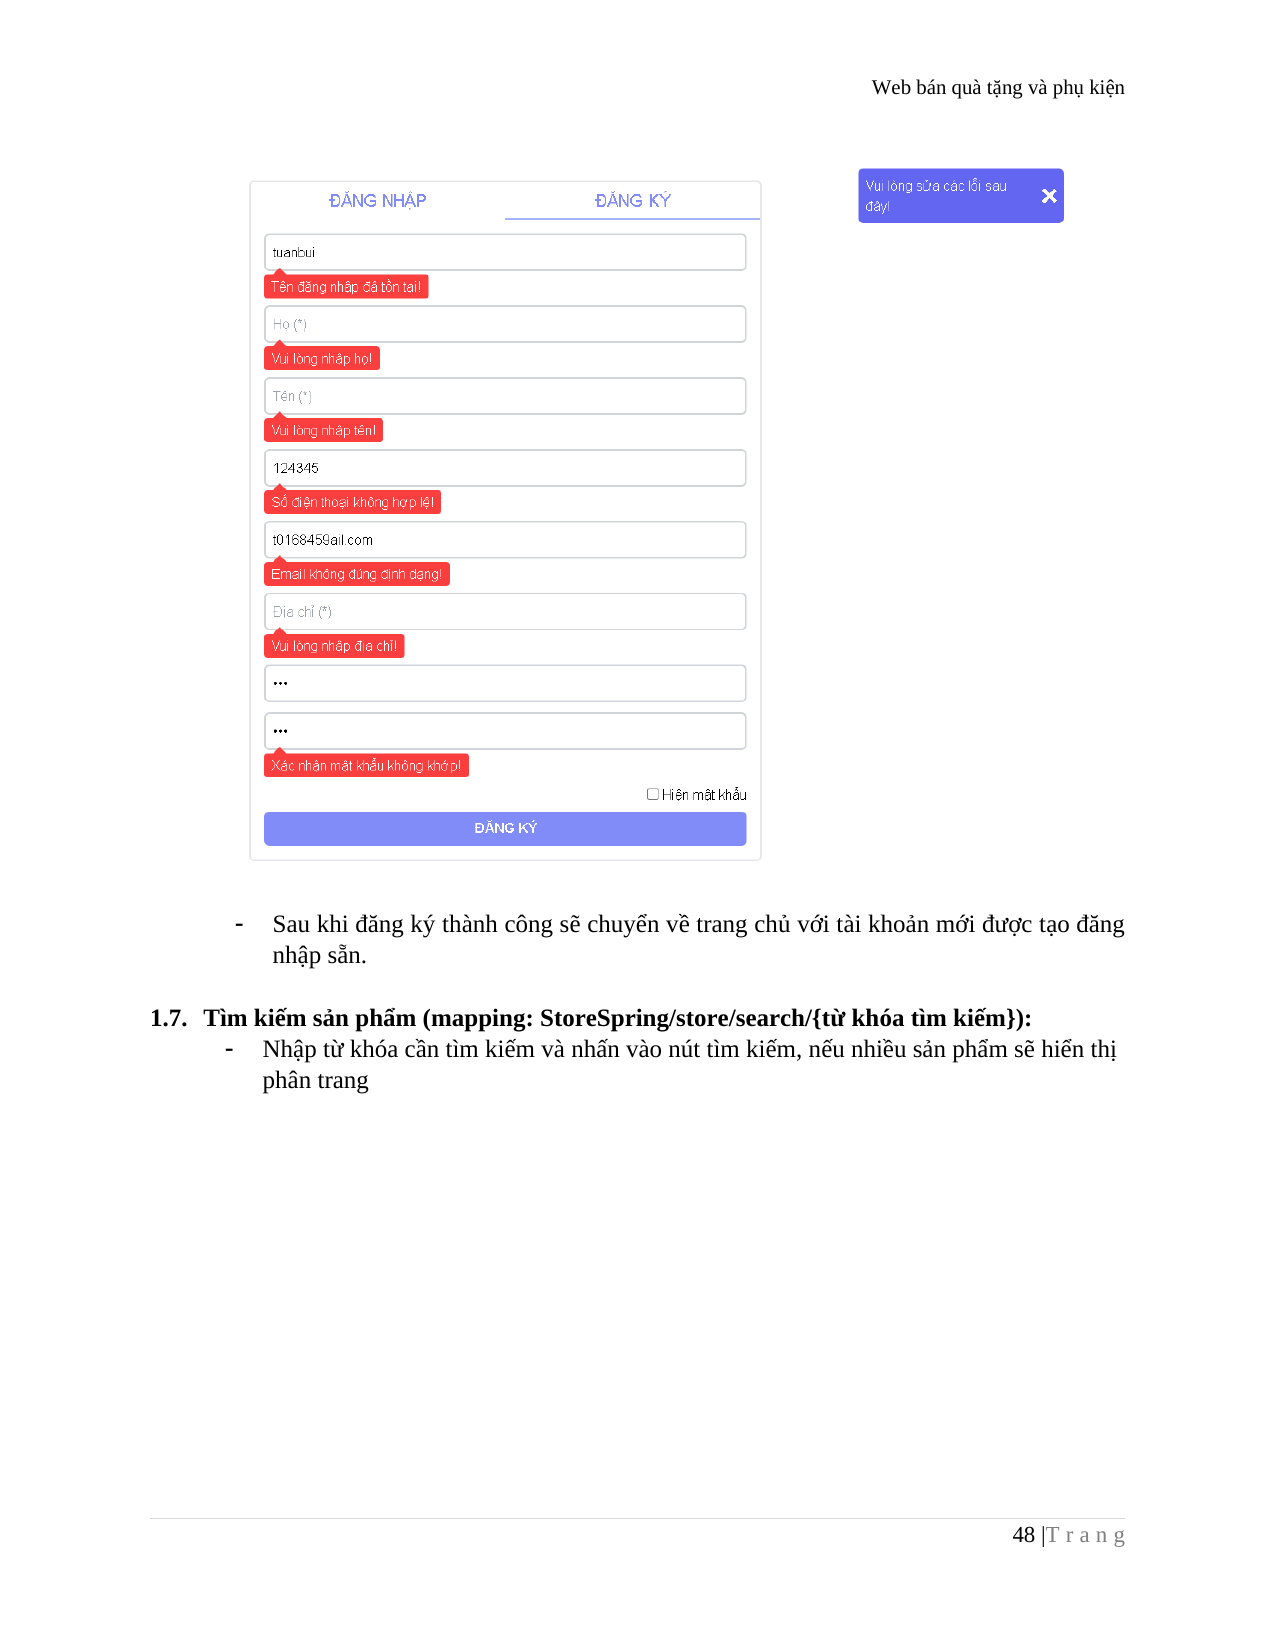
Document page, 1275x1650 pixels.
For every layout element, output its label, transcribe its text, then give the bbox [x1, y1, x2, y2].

list Sau khi đăng ký thành công sẽ chuyển về trang chủ với tài khoản mới được tạo đăng nhập sẵn. [235, 909, 1125, 969]
list Nhập từ khóa cần tìm kiếm và nhấn vào nút tìm kiếm, nếu nhiều sản phẩm sẽ hiển thị phân trang [225, 1034, 1125, 1093]
picture [186, 150, 1089, 891]
list Tìm kiếm sản phẩm (mapping: StoreSpring/store/search/{từ khóa tìm kiếm}): [150, 1003, 1125, 1031]
